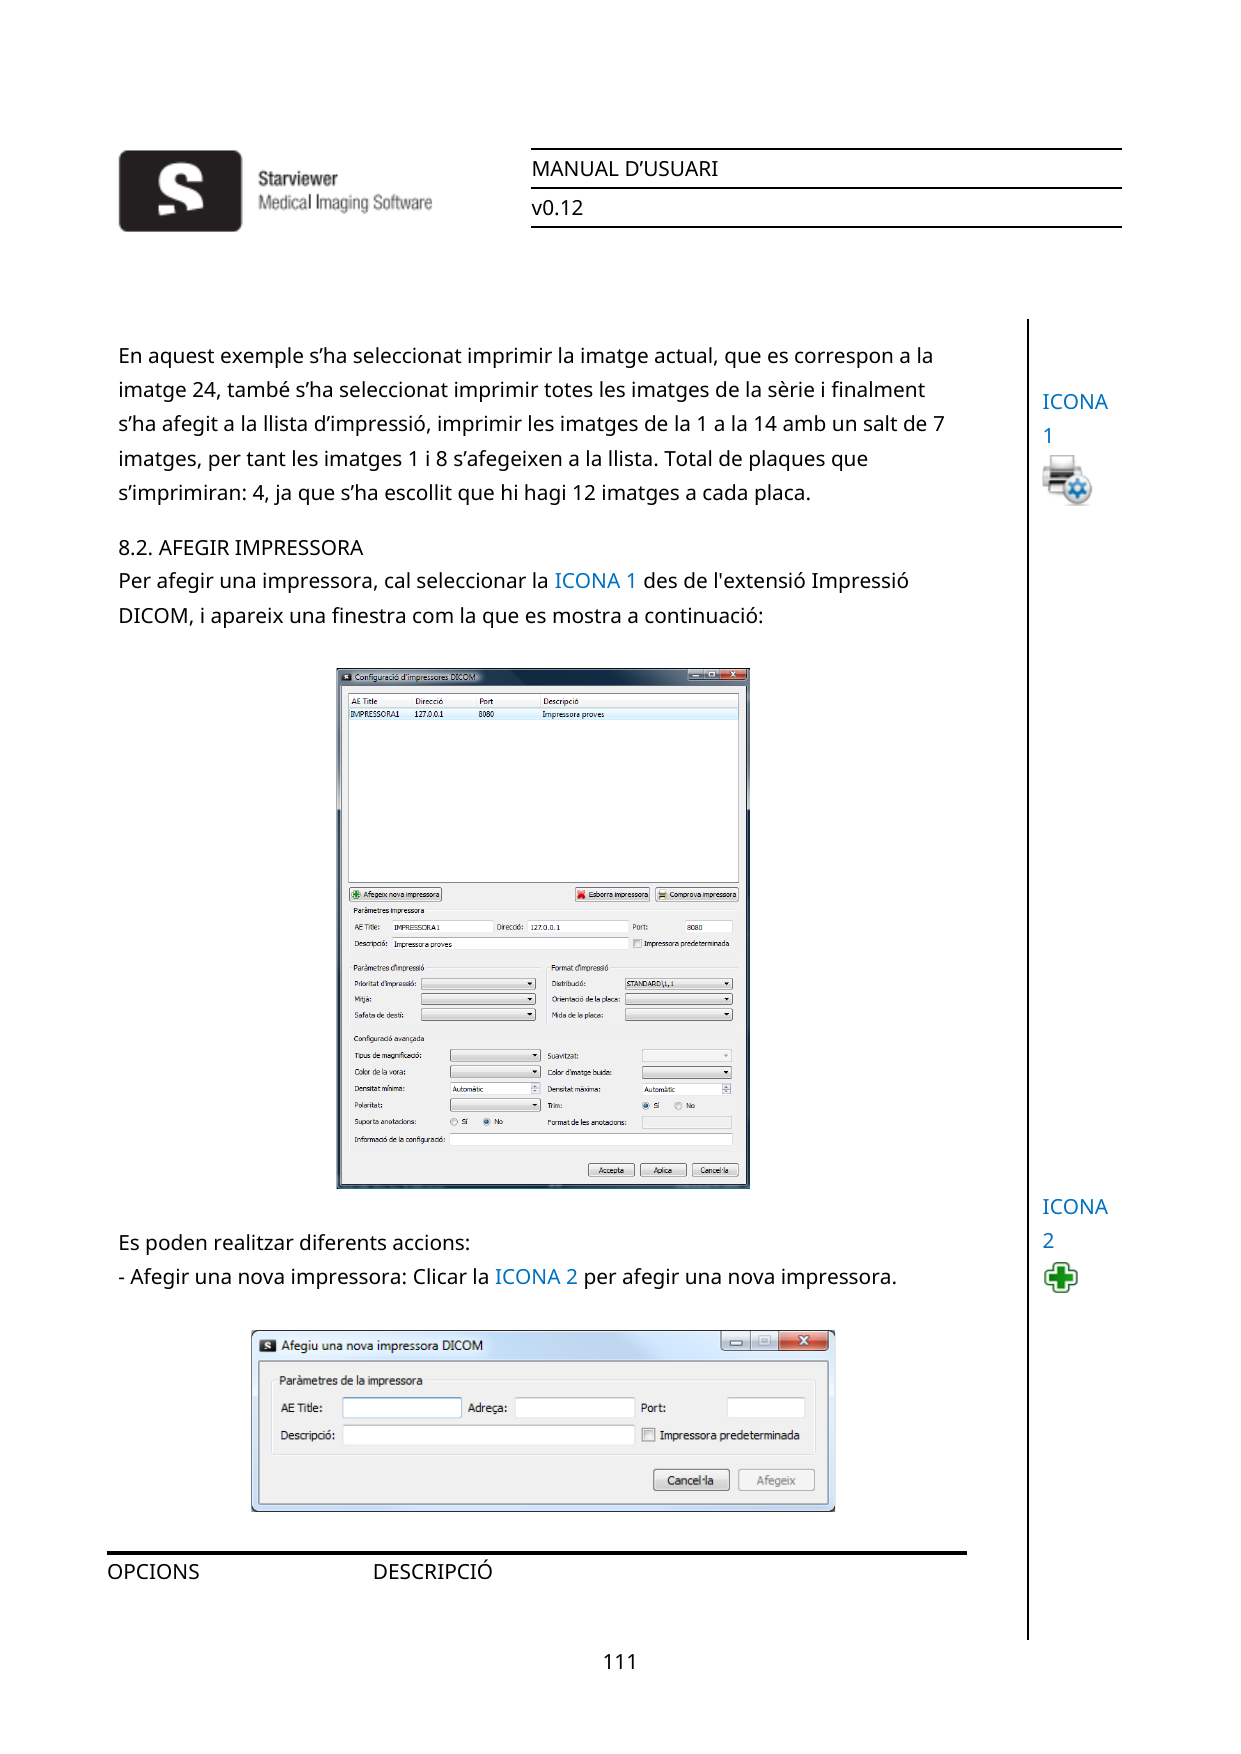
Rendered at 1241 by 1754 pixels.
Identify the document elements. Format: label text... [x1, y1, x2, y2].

picture [251, 1330, 836, 1512]
picture [1042, 1260, 1080, 1295]
picture [336, 668, 750, 1189]
list - Afegir una nova impressora: Clicar la ICONA 2 per afegir una nova impressora. [118, 1262, 1027, 1291]
picture [1042, 455, 1093, 506]
table_header OPCIONS [107, 1555, 373, 1602]
text Es poden realitzar diferents accions: [118, 1228, 1027, 1257]
table_header ICONA 1 ICONA 2 [1029, 319, 1122, 1640]
table_header Descripció [373, 1555, 967, 1602]
text En aquest exemple s’ha seleccionat imprimir la imatge actual, que es correspon a la imatge 24, també s’ha seleccionat imprimir totes les imatges de la sèrie i finalment s’ha afegit a la llista d’impressió, imprimir les imatges de la 1 a la 14 amb un salt de 7 imatges, per tant les imatges 1 i 8 s’afegeixen a la llista. Total de plaques que s’imprimiran: 4, ja que s’ha escollit que hi hagi 12 imatges a cada placa. [118, 341, 1027, 506]
subtitle Afegir impressora [118, 533, 1027, 561]
text Per afegir una impressora, cal seleccionar la ICONA 1 des de l'extensió Impressió DICOM, i apareix una finestra com la que es mostra a continuació: [118, 567, 1027, 629]
